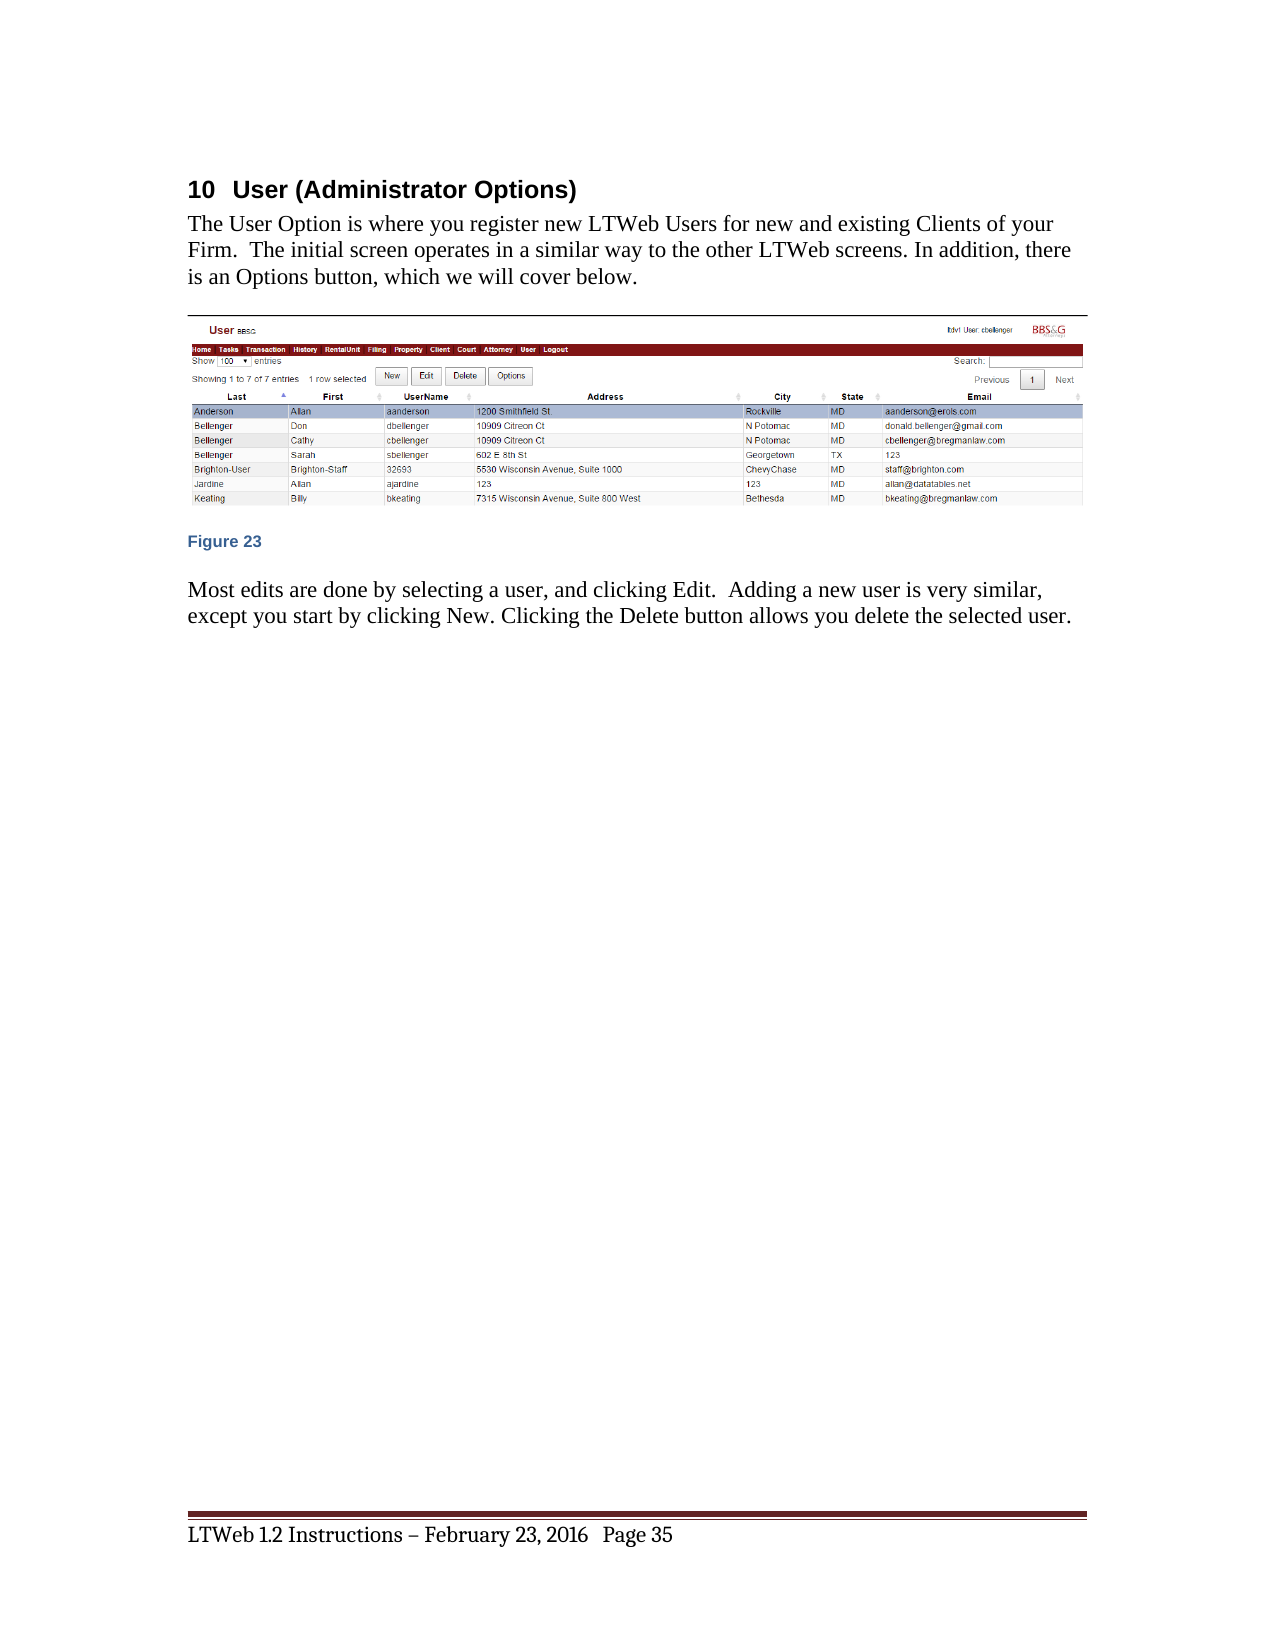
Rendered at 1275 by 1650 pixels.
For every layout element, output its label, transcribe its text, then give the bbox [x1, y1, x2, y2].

text The User Option is where you register new LTWeb Users for new and existing Clients of your Firm. The initial screen operates in a similar way to the other LTWeb screens. In addition, there is an Options button, which we will cover below. [187, 210, 1087, 289]
text Most edits are done by selecting a user, and clicking Edit. Adding a new user is very similar, except you start by clicking New. Clicking the Delete button allows you delete the selected user. [187, 576, 1087, 628]
subtitle User (Administrator Options) [187, 175, 1087, 204]
picture [187, 315, 1088, 519]
